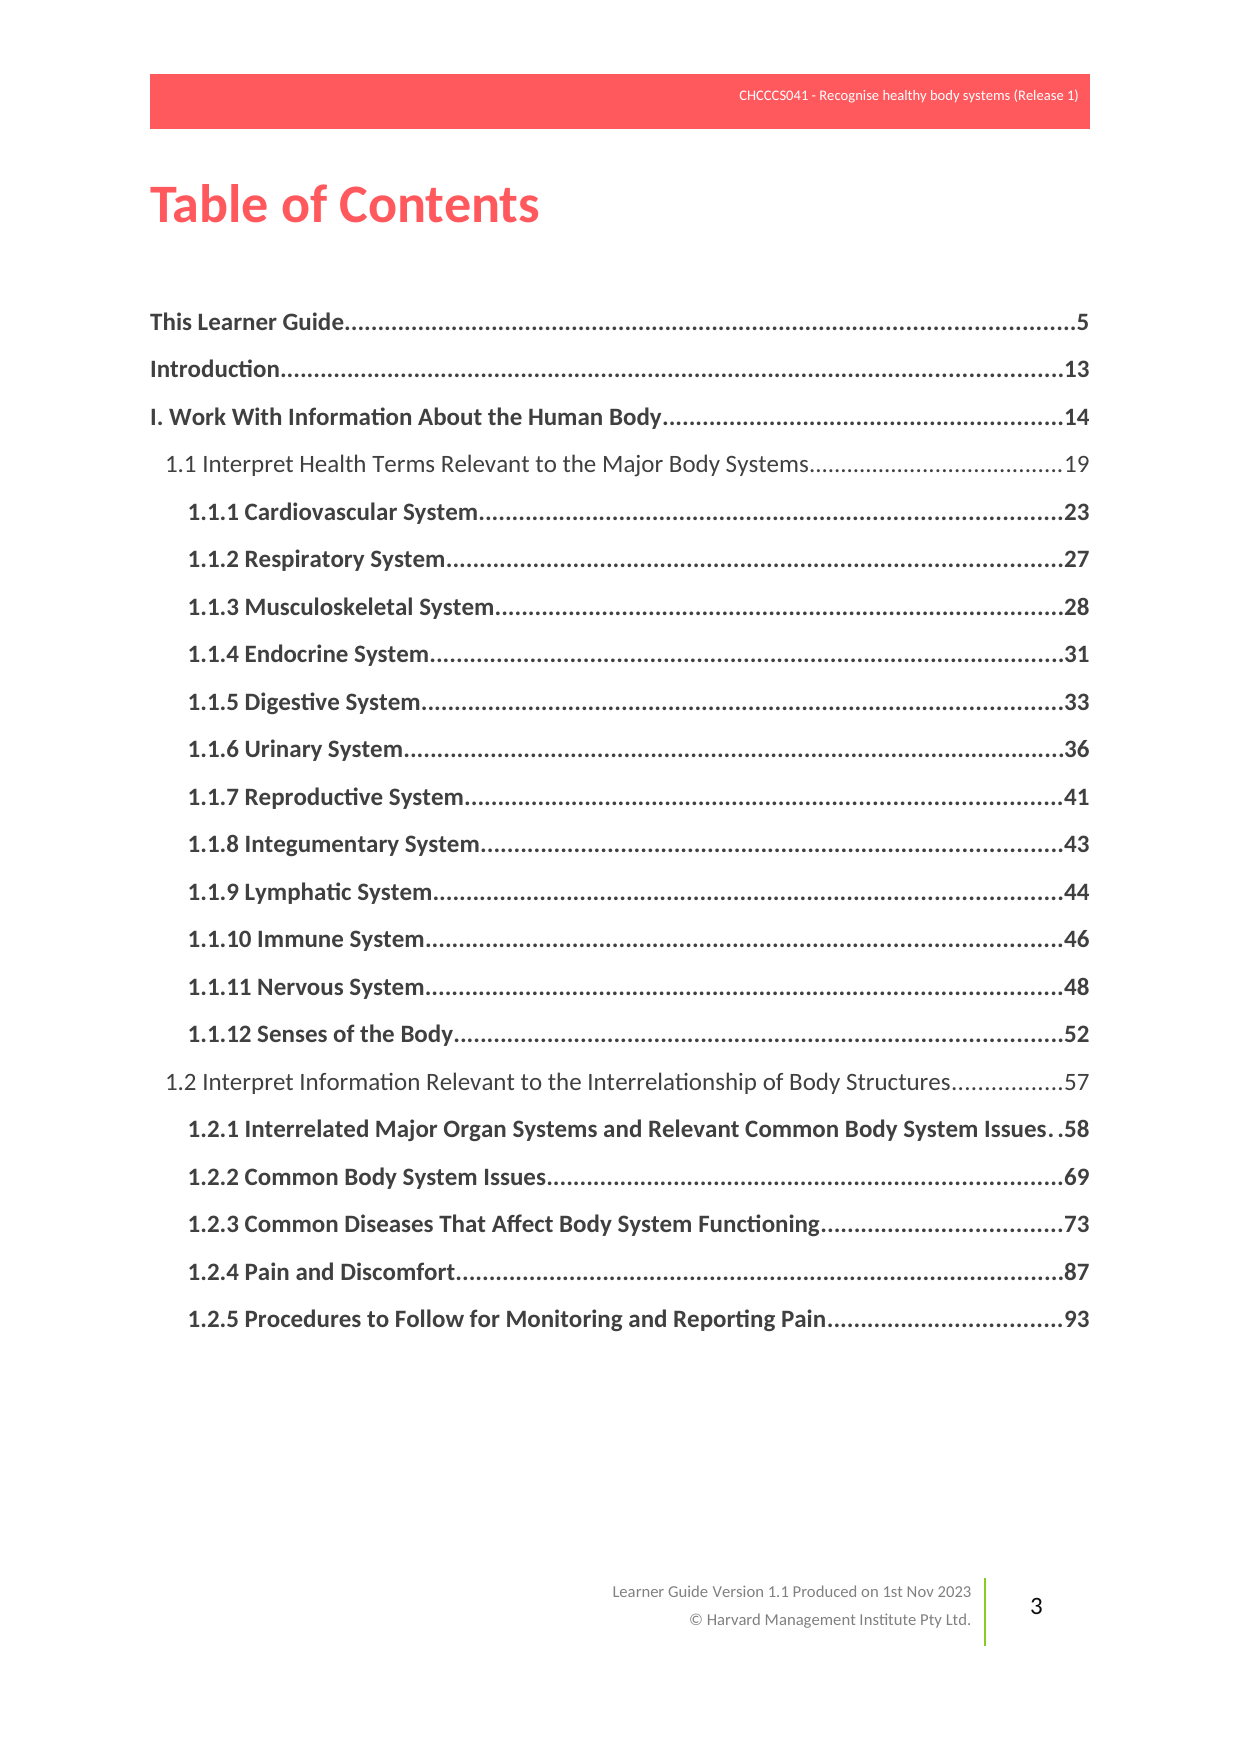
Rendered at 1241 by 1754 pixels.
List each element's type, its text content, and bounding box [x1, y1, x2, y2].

text 1.1.5 Digestive System 33 [187, 686, 1080, 716]
text 1.1.4 Endocrine System 31 [187, 638, 1080, 669]
text 1.1.11 Nervous System 48 [187, 971, 1080, 1001]
text This Learner Guide 5 [150, 306, 1090, 336]
subtitle Table of Contents [150, 169, 1090, 236]
text 1.2.1 Interrelated Major Organ Systems and Relevant Common Body System Issues 58 [187, 1113, 1080, 1144]
text 1.2.5 Procedures to Follow for Monitoring and Reporting Pain 93 [187, 1303, 1080, 1334]
text 1.1.6 Urinary System 36 [187, 733, 1080, 764]
text 1.1.7 Reproductive System 41 [187, 781, 1080, 811]
text 1.1.9 Lymphatic System 44 [187, 876, 1080, 906]
text 1.2.4 Pain and Discomfort 87 [187, 1256, 1080, 1286]
text 1.1.8 Integumentary System 43 [187, 828, 1080, 859]
text I. Work With Information About the Human Body 14 [150, 401, 1090, 431]
text 1.1.2 Respiratory System 27 [187, 543, 1080, 574]
text 1.1.3 Musculoskeletal System 28 [187, 591, 1080, 621]
text Introduction 13 [150, 353, 1090, 384]
text 1.1.12 Senses of the Body 52 [187, 1018, 1080, 1049]
text 1.1.10 Immune System 46 [187, 923, 1080, 954]
text 1.2.2 Common Body System Issues 69 [187, 1161, 1080, 1191]
text 1.2.3 Common Diseases That Affect Body System Functioning 73 [187, 1208, 1080, 1239]
text 1.1.1 Cardiovascular System 23 [187, 496, 1080, 526]
text 1.2 Interpret Information Relevant to the Interrelationship of Body Structures 57 [165, 1066, 1090, 1096]
text 1.1 Interpret Health Terms Relevant to the Major Body Systems 19 [165, 448, 1090, 479]
